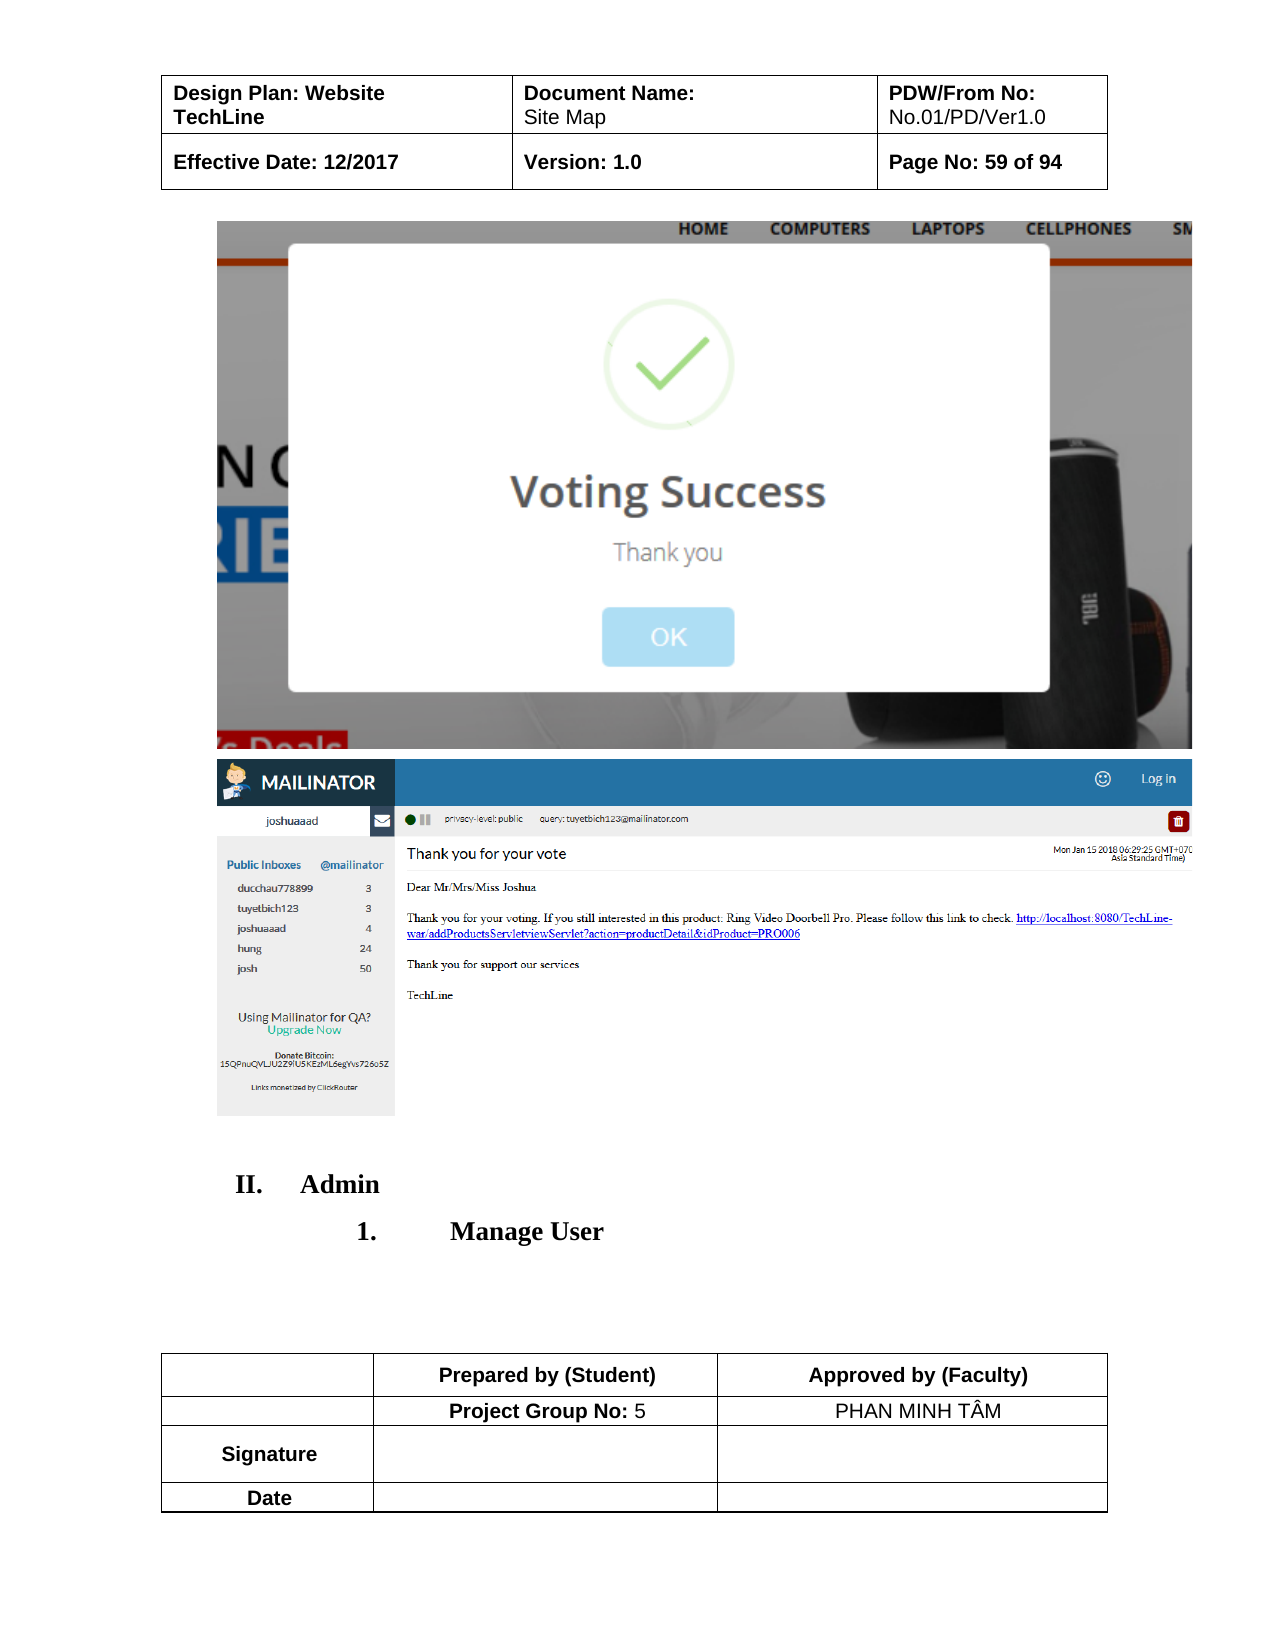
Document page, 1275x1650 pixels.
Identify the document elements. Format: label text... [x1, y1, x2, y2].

list Admin [262, 1168, 1125, 1199]
picture [217, 759, 1193, 1116]
picture [217, 221, 1193, 749]
list Manage User [356, 1215, 1125, 1246]
